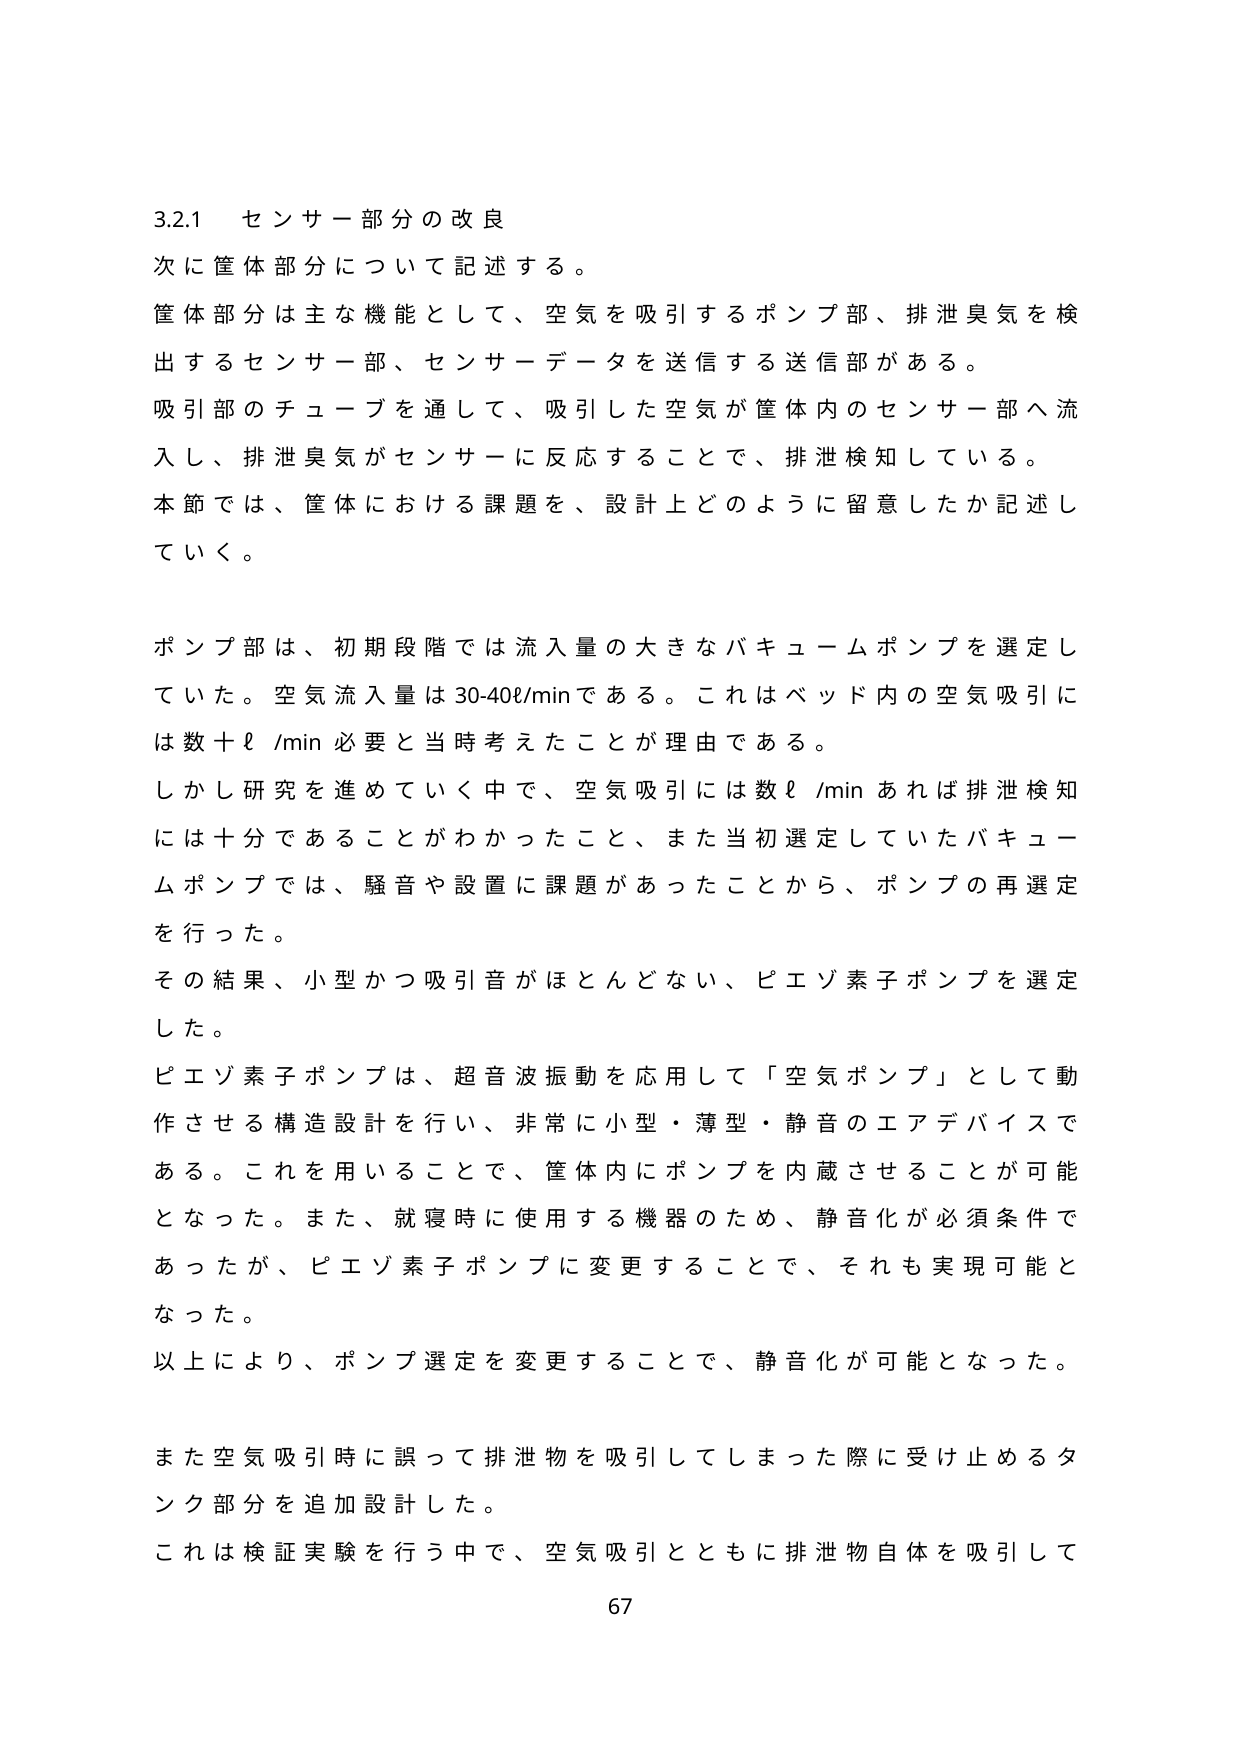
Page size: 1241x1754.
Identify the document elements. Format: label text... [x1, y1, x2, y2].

text しかし研究を進めていく中で、空気吸引には数ℓ/minあれば排泄検知には十分であることがわかったこと、また当初選定していたバキュームポンプでは、騒音や設置に課題があったことから、ポンプの再選定を行った。 [153, 765, 1087, 956]
text ピエゾ素子ポンプは、超音波振動を応用して「空気ポンプ」として動作させる構造設計を行い、非常に小型・薄型・静音のエアデバイスである。これを用いることで、筐体内にポンプを内蔵させることが可能となった。また、就寝時に使用する機器のため、静音化が必須条件であったが、ピエゾ素子ポンプに変更することで、それも実現可能となった。 [153, 1051, 1087, 1336]
text 次に筐体部分について記述する。 [153, 241, 1087, 289]
text ポンプ部は、初期段階では流入量の大きなバキュームポンプを選定していた。空気流入量は30-40ℓ/minである。これはベッド内の空気吸引には数十ℓ/min必要と当時考えたことが理由である。 [153, 622, 1087, 765]
text 筐体部分は主な機能として、空気を吸引するポンプ部、排泄臭気を検出するセンサー部、センサーデータを送信する送信部がある。 [153, 289, 1087, 384]
text 3.2.1 センサー部分の改良 [153, 194, 1087, 241]
text 以上により、ポンプ選定を変更することで、静音化が可能となった。 [153, 1336, 1087, 1384]
text 本節では、筐体における課題を、設計上どのように留意したか記述していく。 [153, 479, 1087, 575]
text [153, 384, 1087, 479]
text その結果、小型かつ吸引音がほとんどない、ピエゾ素子ポンプを選定した。 [153, 956, 1087, 1051]
text また空気吸引時に誤って排泄物を吸引してしまった際に受け止めるタンク部分を追加設計した。 [153, 1432, 1087, 1527]
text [153, 1527, 1087, 1574]
